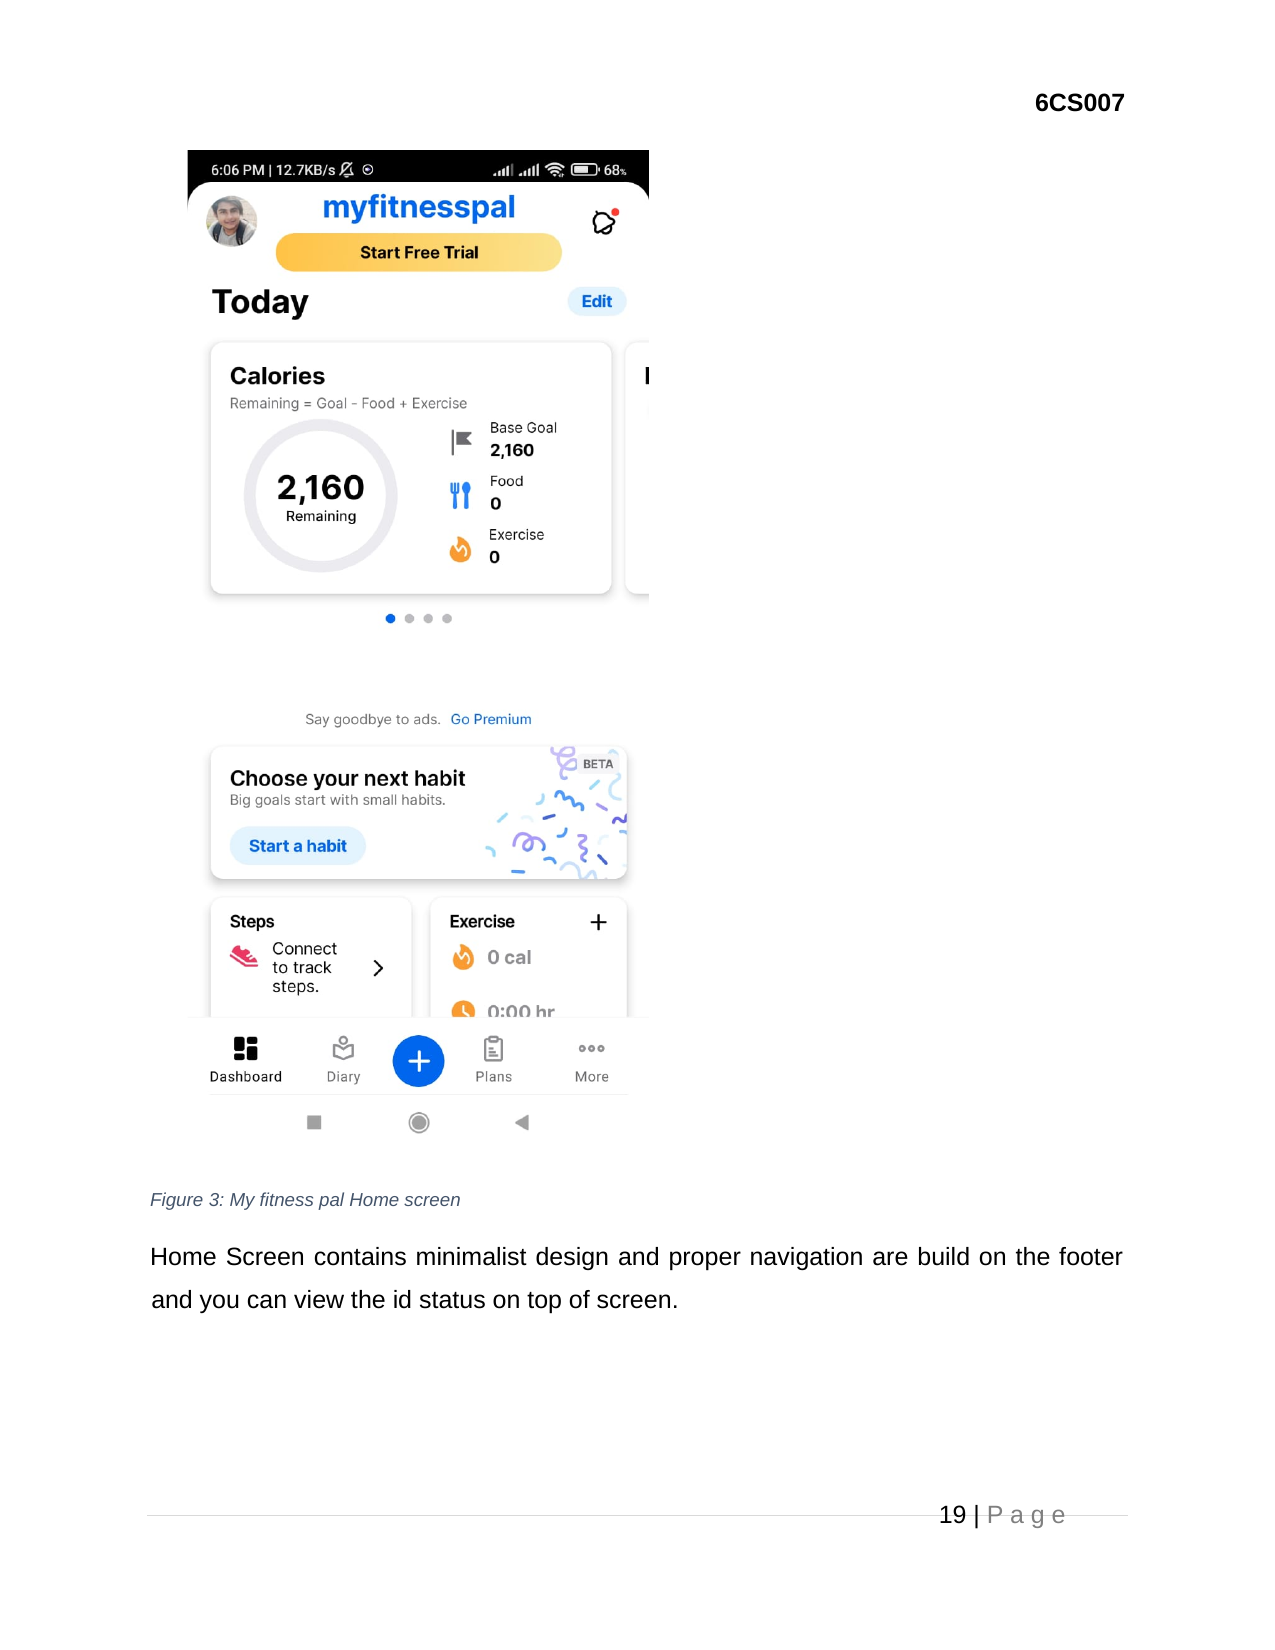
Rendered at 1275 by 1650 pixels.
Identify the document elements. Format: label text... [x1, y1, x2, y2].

picture [187, 150, 649, 1150]
text Figure : My fitness pal Home screen [150, 1188, 1125, 1210]
text Home Screen contains minimalist design and proper navigation are build on the footer and you can view the id status on top of screen. [150, 1242, 1125, 1313]
